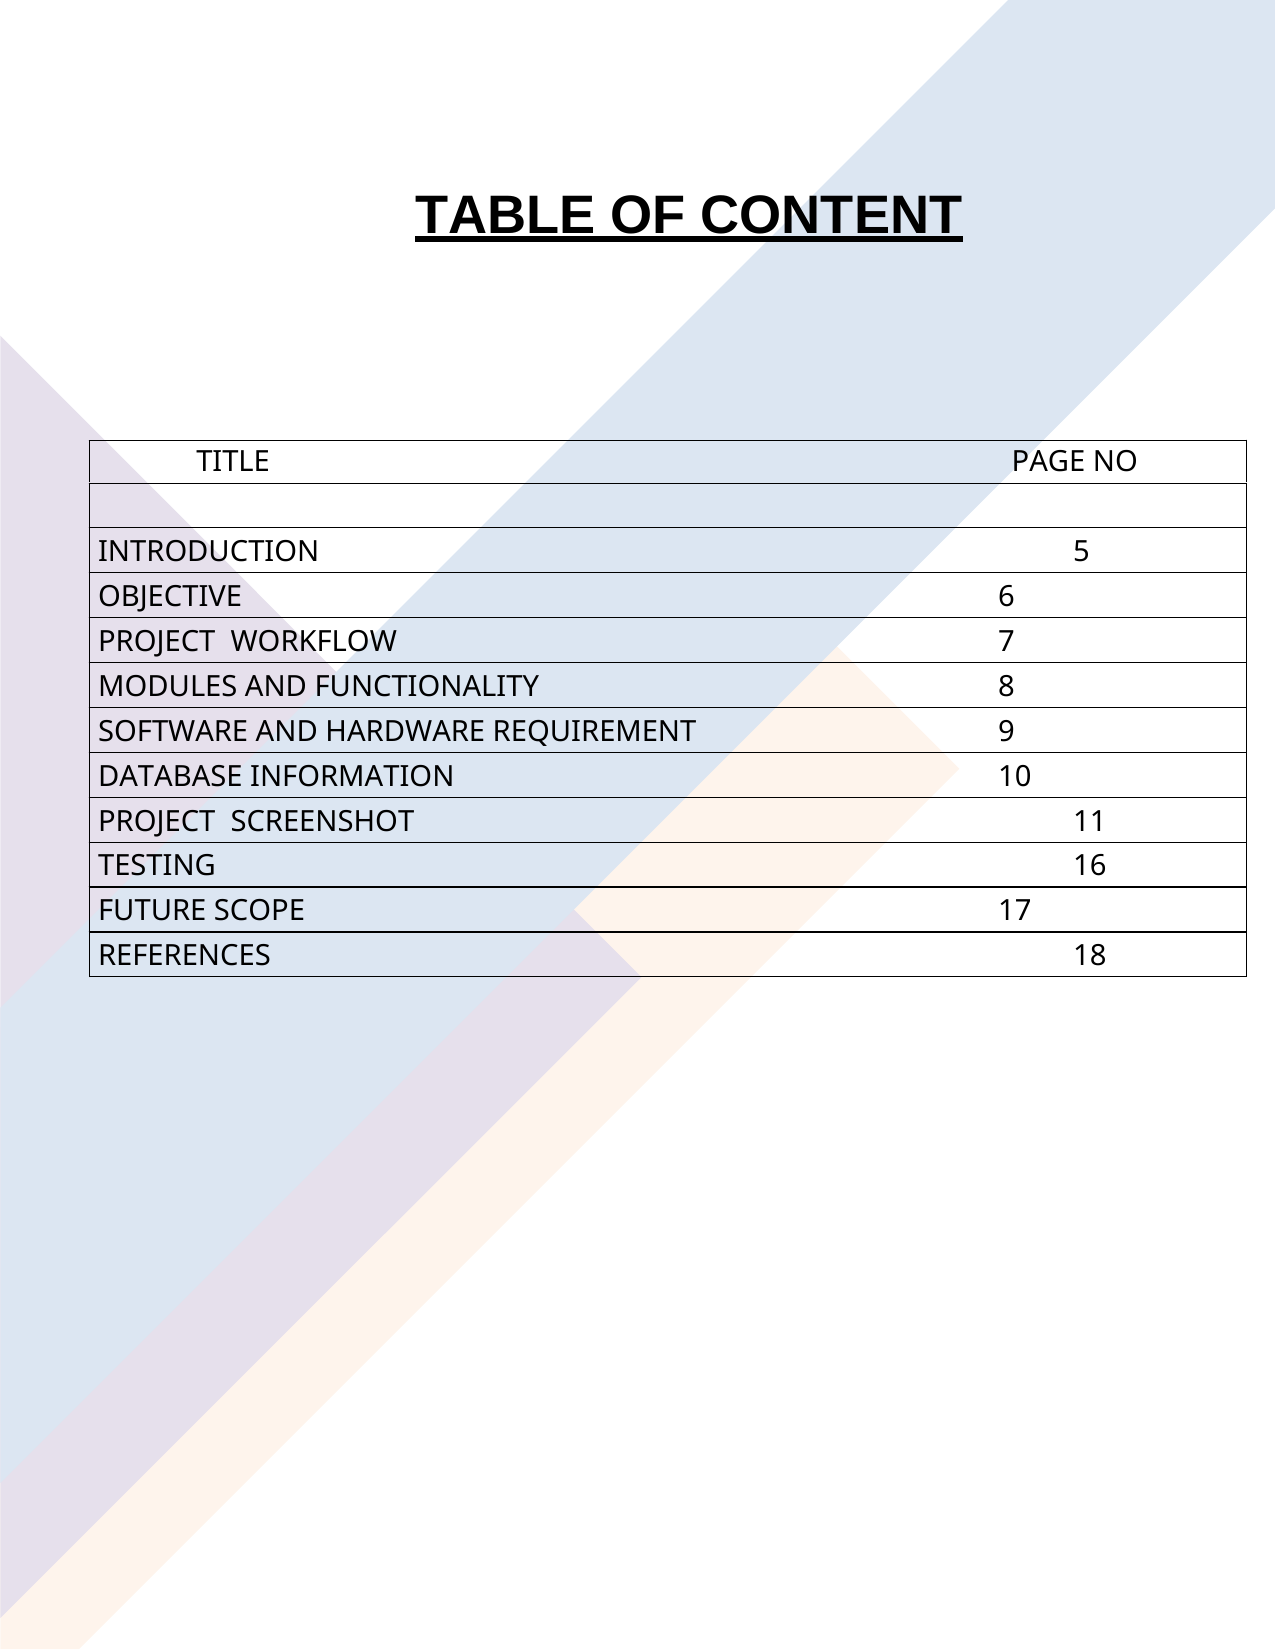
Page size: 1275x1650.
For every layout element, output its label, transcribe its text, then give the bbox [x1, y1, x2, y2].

text TITLE PAGE NO [90, 441, 1246, 482]
text TESTING 16 [90, 843, 1246, 886]
text OBJECTIVE 6 [90, 573, 1246, 617]
text PROJECT SCREENSHOT 11 [90, 798, 1246, 842]
text TABLE OF CONTENT [139, 182, 1237, 244]
text PROJECT WORKFLOW 7 [90, 618, 1246, 662]
text DATABASE INFORMATION 10 [90, 753, 1246, 797]
text REFERENCES 18 [90, 933, 1246, 976]
text INTRODUCTION 5 [90, 528, 1246, 572]
text MODULES AND FUNCTIONALITY 8 [90, 663, 1246, 707]
text FUTURE SCOPE 17 [90, 888, 1246, 931]
text SOFTWARE AND HARDWARE REQUIREMENT 9 [90, 708, 1246, 752]
